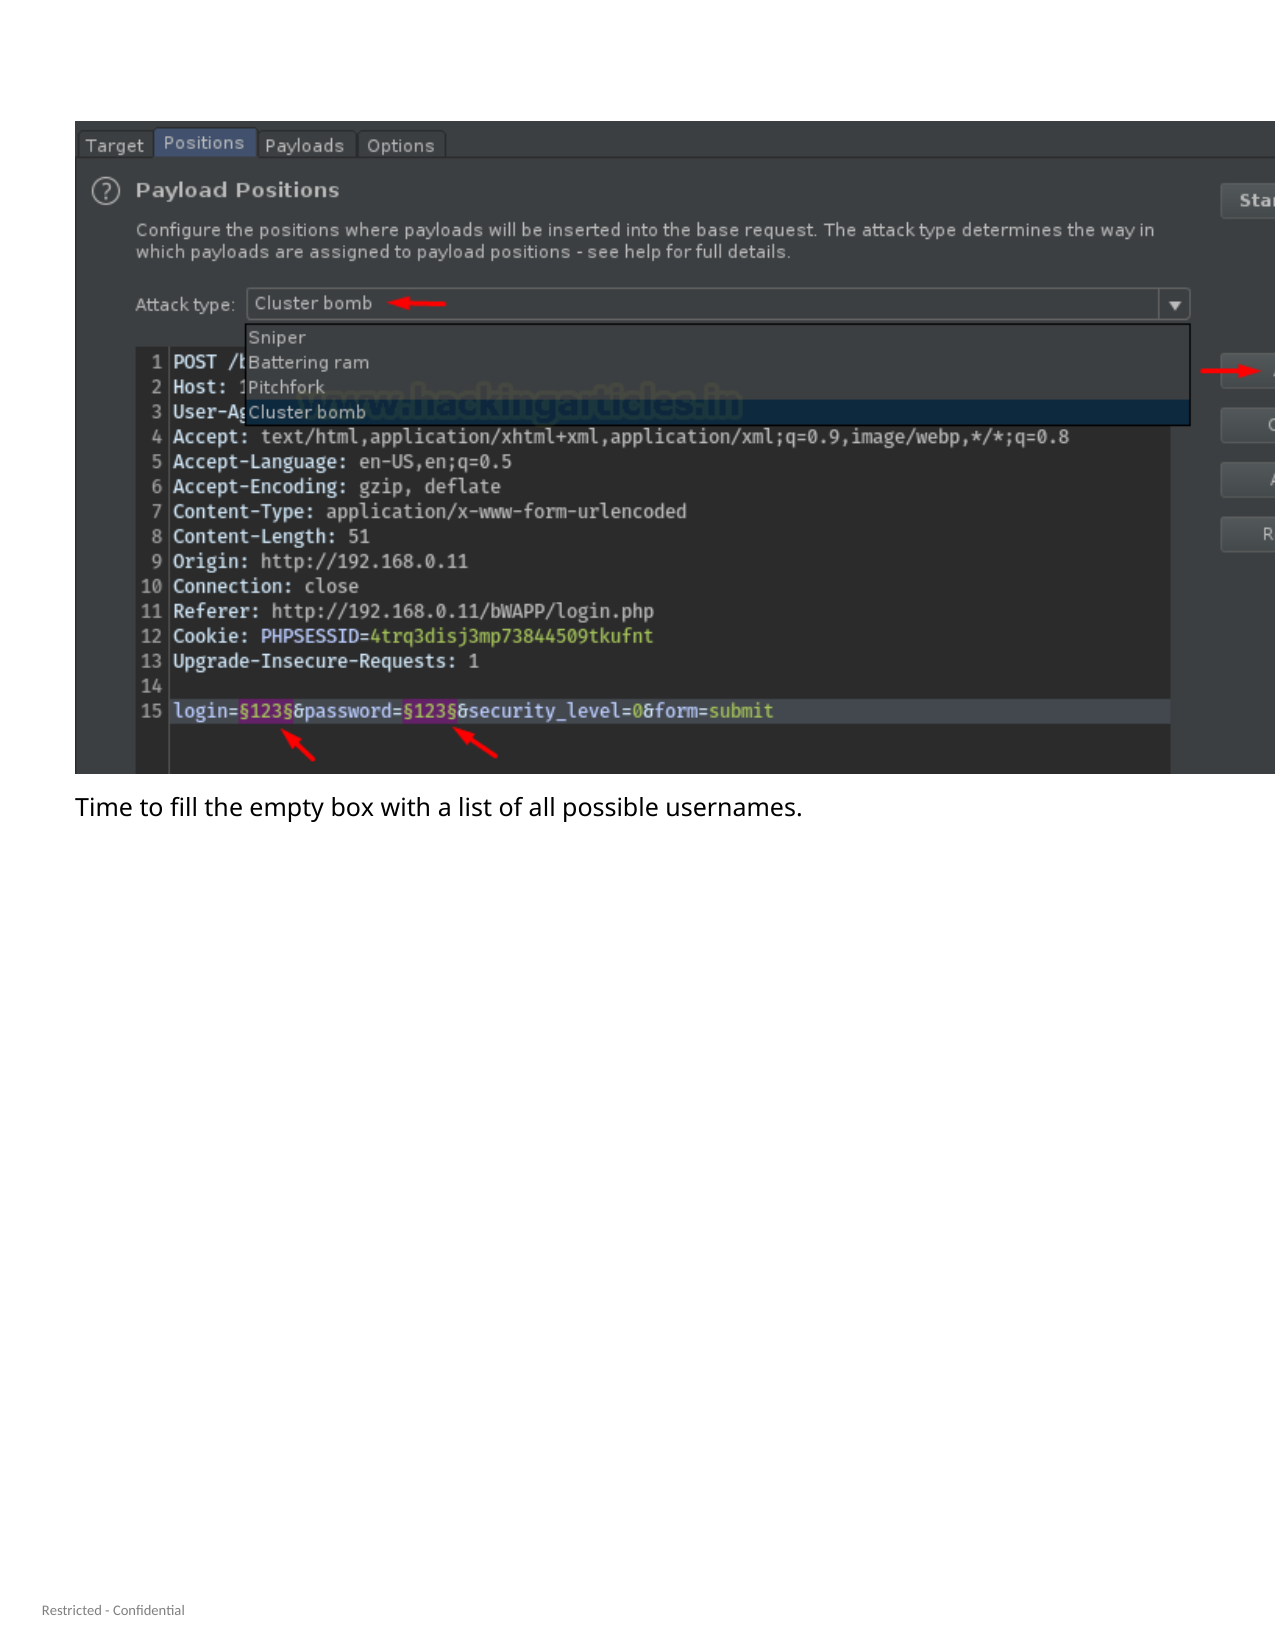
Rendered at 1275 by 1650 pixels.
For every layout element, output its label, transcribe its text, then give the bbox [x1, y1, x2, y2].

text Time to fill the empty box with a list of all possible usernames. [75, 789, 1200, 823]
picture [75, 121, 1275, 774]
